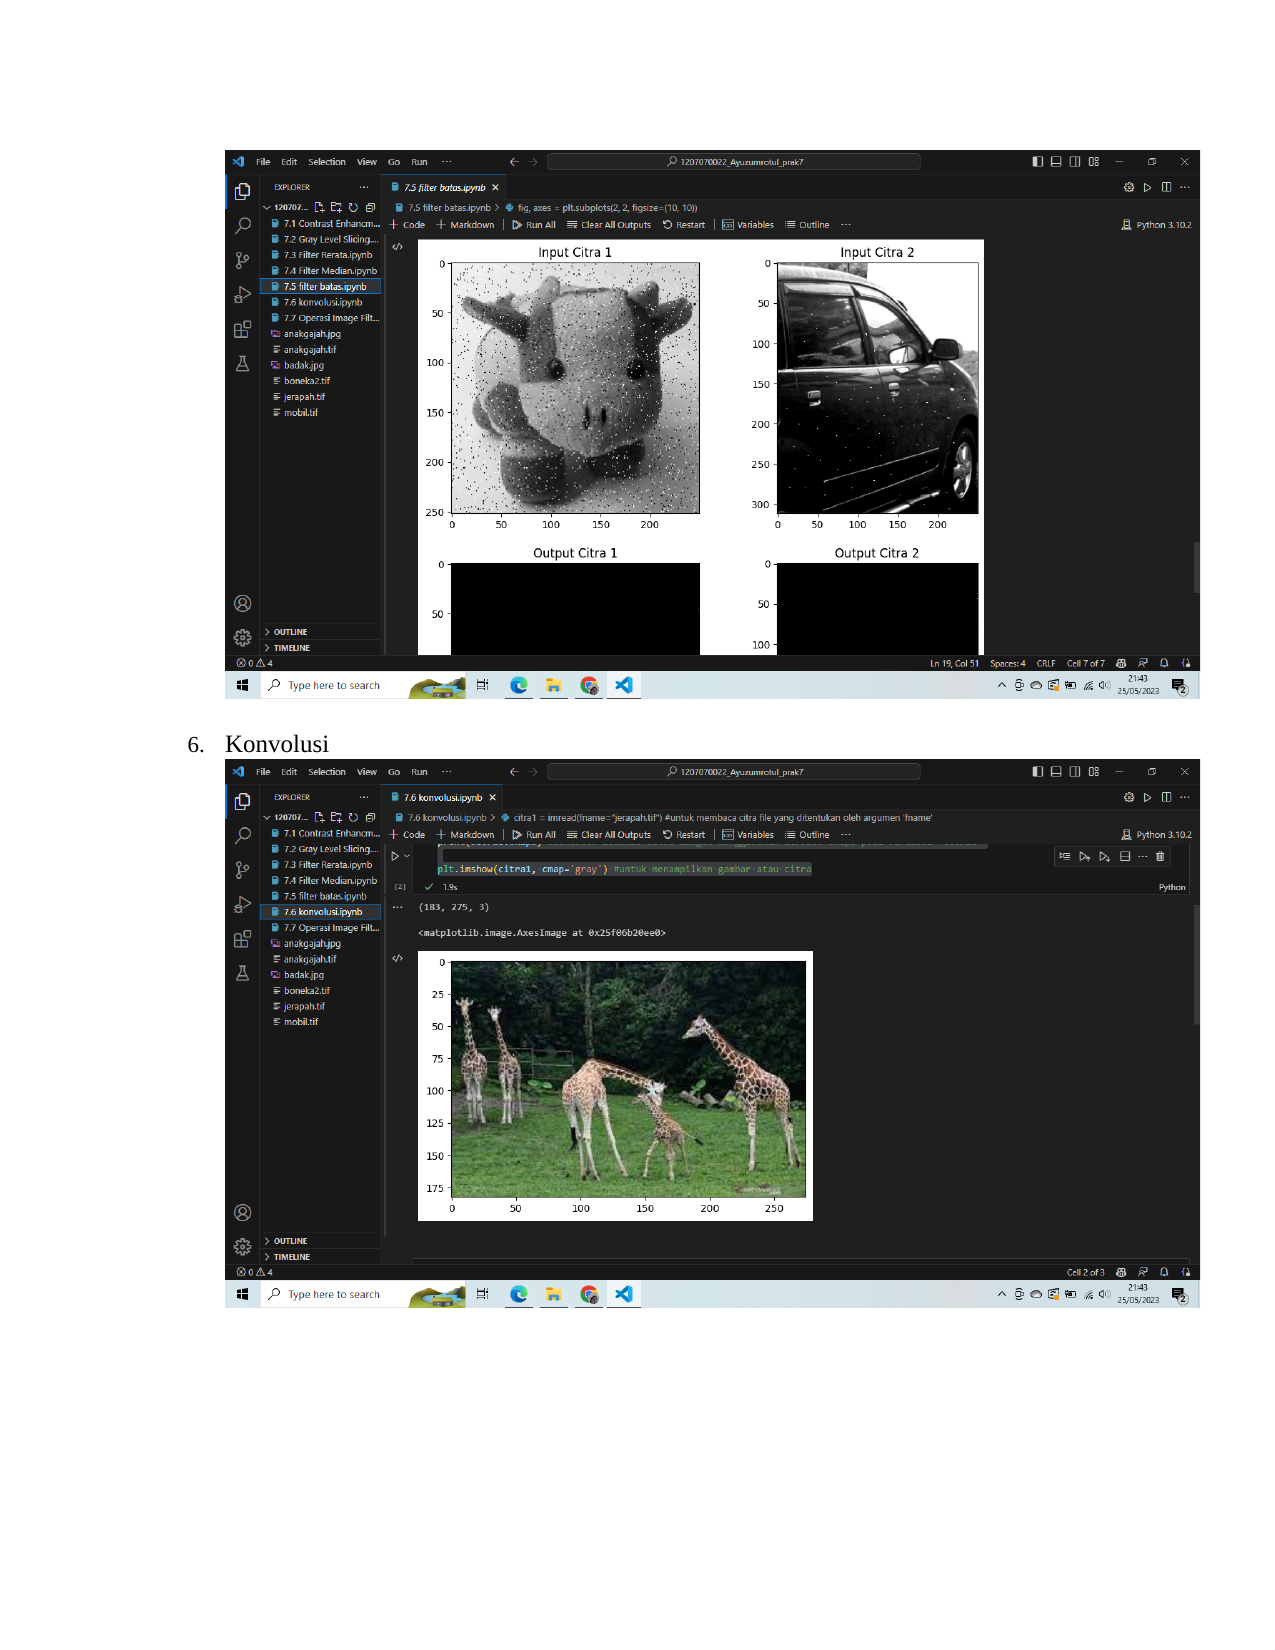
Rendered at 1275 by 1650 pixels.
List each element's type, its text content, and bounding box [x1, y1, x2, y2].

picture [225, 150, 1200, 699]
picture [225, 759, 1200, 1308]
list Konvolusi [187, 729, 1125, 757]
